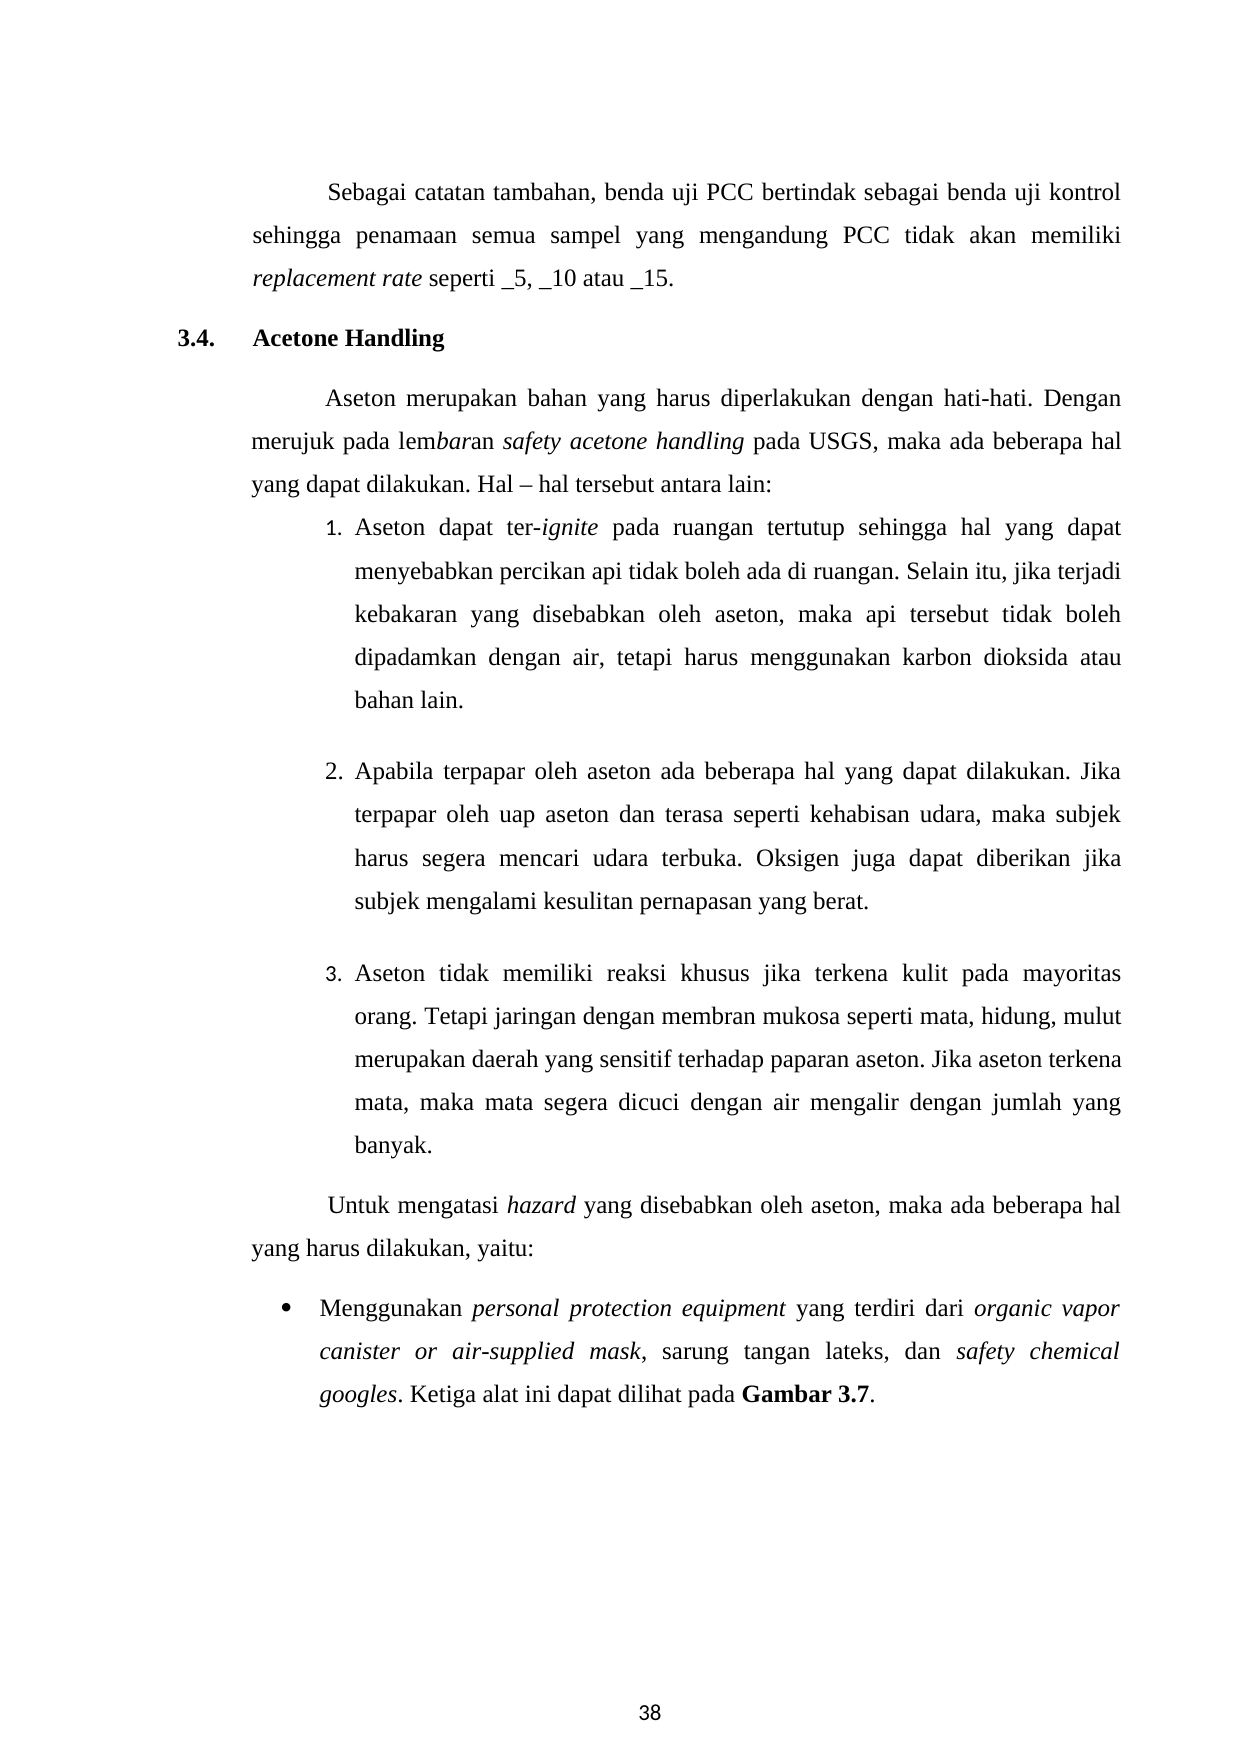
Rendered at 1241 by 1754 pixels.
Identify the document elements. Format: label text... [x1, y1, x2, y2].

list Aseton merupakan bahan yang harus diperlakukan dengan hati-hati. Dengan merujuk pada lembaran safety acetone handling pada USGS, maka ada beberapa hal yang dapat dilakukan. Hal – hal tersebut antara lain: [251, 383, 1122, 498]
list Apabila terpapar oleh aseton ada beberapa hal yang dapat dilakukan. Jika terpapar oleh uap aseton dan terasa seperti kehabisan udara, maka subjek harus segera mencari udara terbuka. Oksigen juga dapat diberikan jika subjek mengalami kesulitan pernapasan yang berat. [325, 756, 1122, 914]
list Aseton tidak memiliki reaksi khusus jika terkena kulit pada mayoritas orang. Tetapi jaringan dengan membran mukosa seperti mata, hidung, mulut merupakan daerah yang sensitif terhadap paparan aseton. Jika aseton terkena mata, maka mata segera dicuci dengan air mengalir dengan jumlah yang banyak. [325, 958, 1122, 1159]
text Sebagai catatan tambahan, benda uji PCC bertindak sebagai benda uji kontrol sehingga penamaan semua sampel yang mengandung PCC tidak akan memiliki replacement rate seperti _5, _10 atau _15. [252, 177, 1122, 292]
text Acetone Handling [177, 323, 1122, 352]
text Untuk mengatasi hazard yang disebabkan oleh aseton, maka ada beberapa hal yang harus dilakukan, yaitu: [251, 1190, 1122, 1262]
list Aseton dapat ter-ignite pada ruangan tertutup sehingga hal yang dapat menyebabkan percikan api tidak boleh ada di ruangan. Selain itu, jika terjadi kebakaran yang disebabkan oleh aseton, maka api tersebut tidak boleh dipadamkan dengan air, tetapi harus menggunakan karbon dioksida atau bahan lain. [325, 512, 1122, 714]
list Menggunakan personal protection equipment yang terdiri dari organic vapor canister or air-supplied mask, sarung tangan lateks, dan safety chemical googles. Ketiga alat ini dapat dilihat pada Gambar 3.7. [282, 1293, 1122, 1408]
